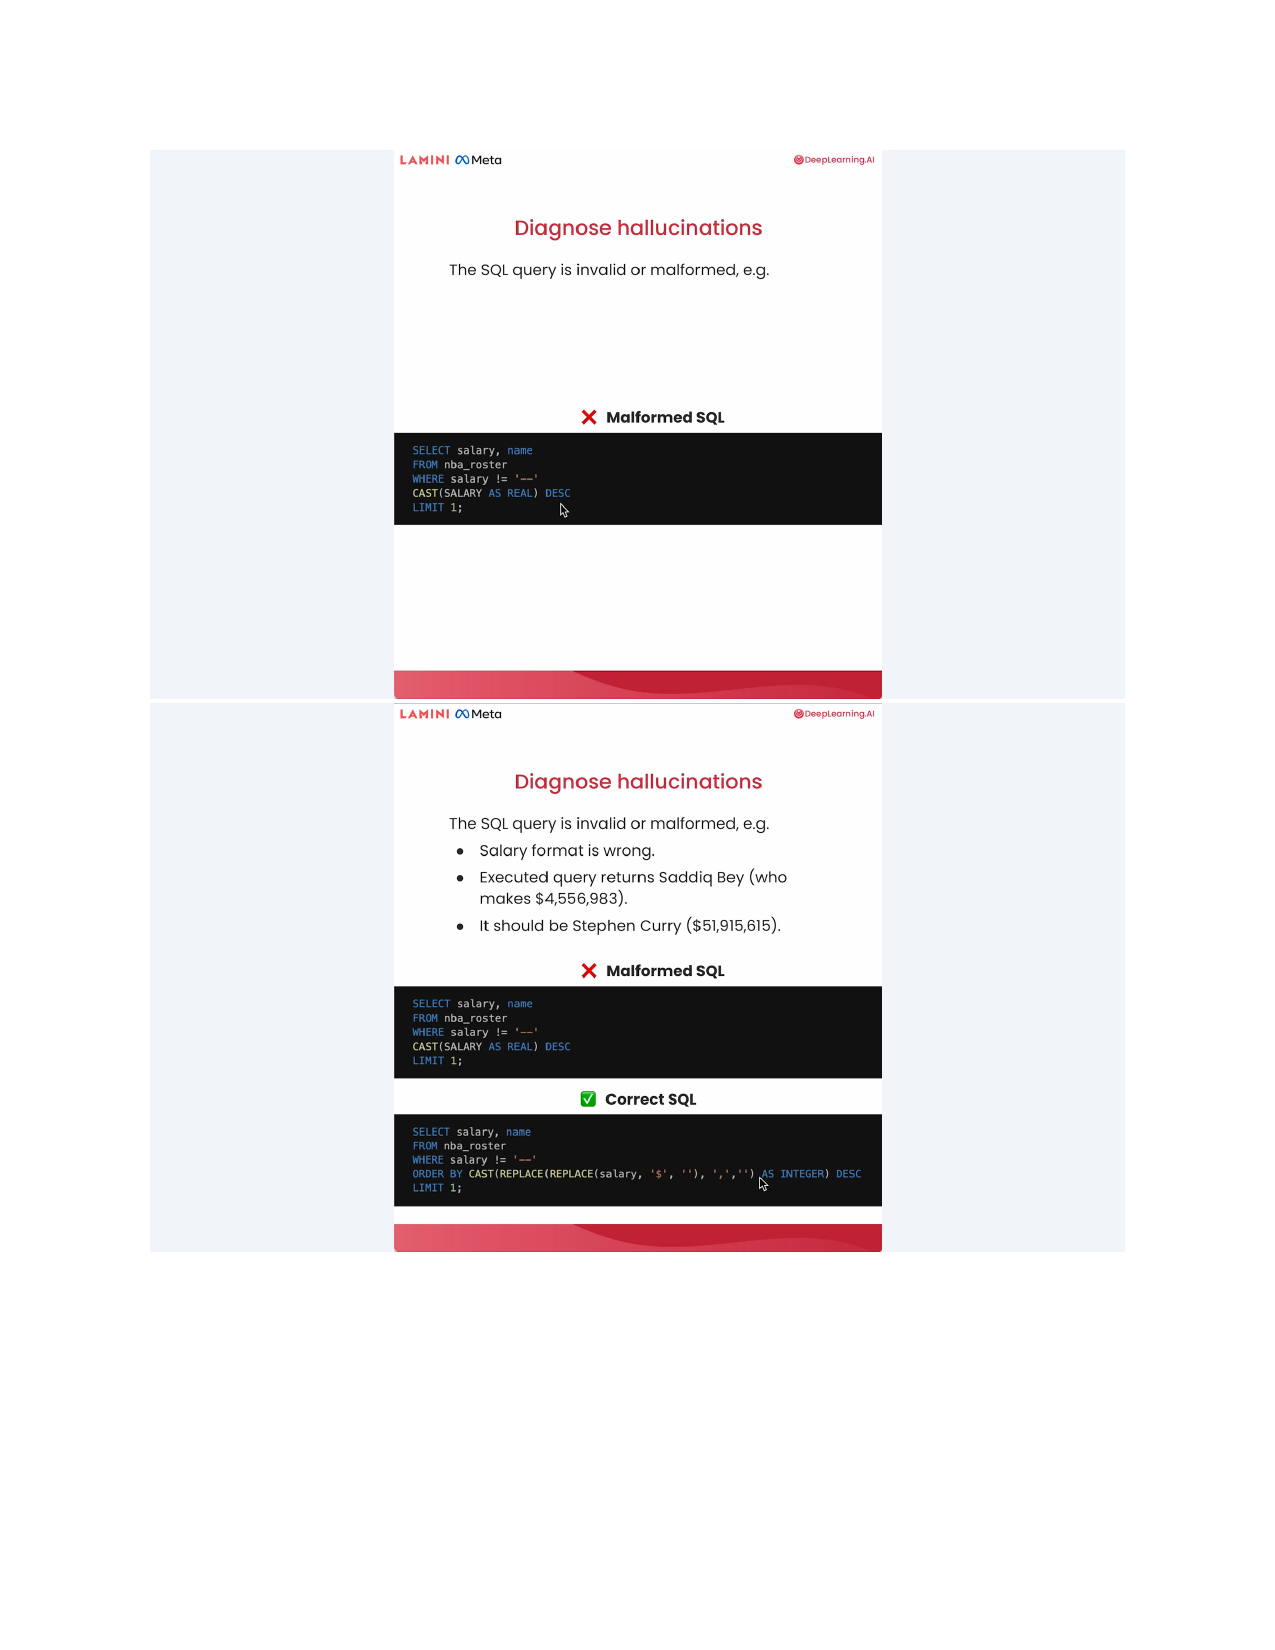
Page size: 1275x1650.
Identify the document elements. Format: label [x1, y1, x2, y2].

picture [150, 150, 1125, 699]
picture [150, 703, 1125, 1252]
